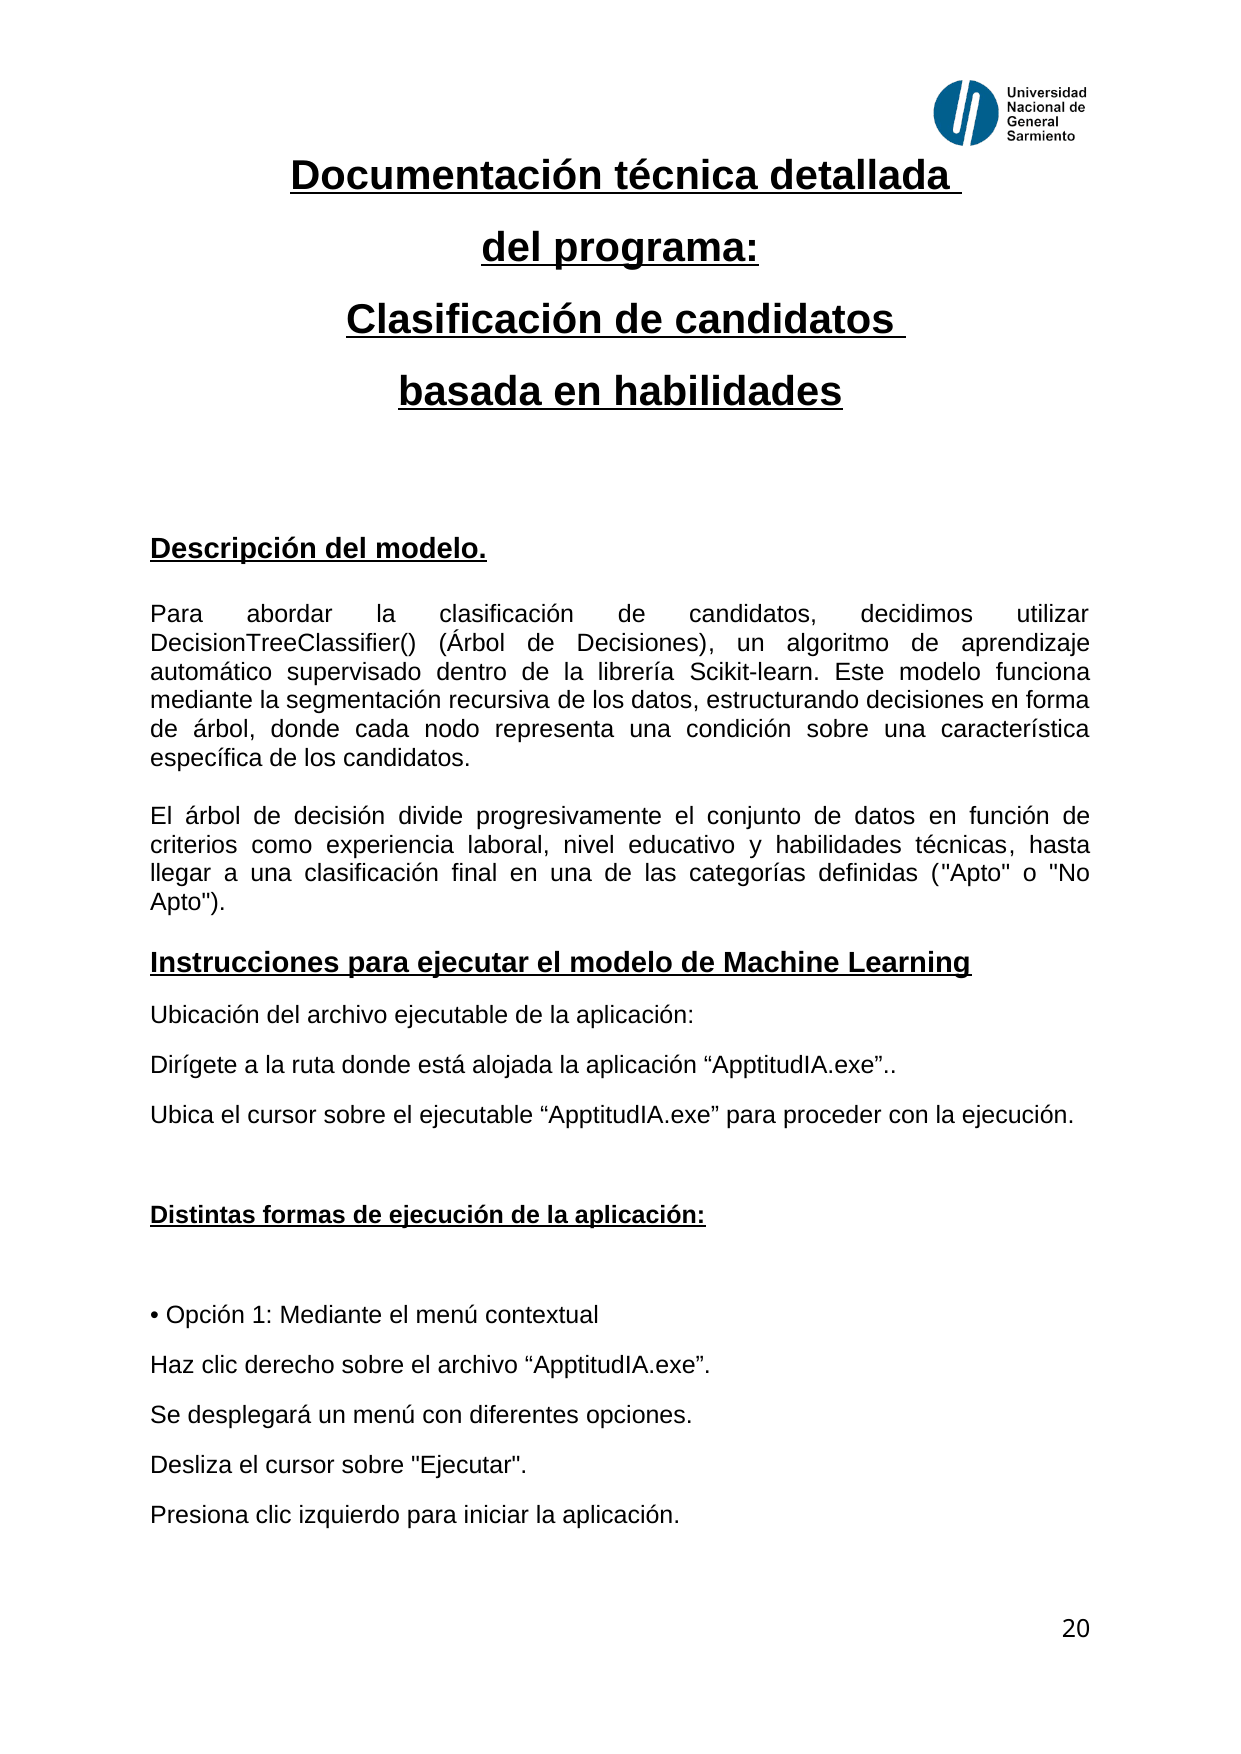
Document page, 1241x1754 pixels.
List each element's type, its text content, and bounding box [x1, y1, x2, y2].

text Distintas formas de ejecución de la aplicación: [150, 1201, 1090, 1229]
text del programa: [150, 222, 1090, 270]
text basada en habilidades [150, 367, 1090, 414]
text Dirígete a la ruta donde está alojada la aplicación “ApptitudIA.exe”.. [150, 1051, 1090, 1079]
text Clasificación de candidatos [150, 294, 1090, 342]
text Se desplegará un menú con diferentes opciones. [150, 1401, 1090, 1429]
text Haz clic derecho sobre el archivo “ApptitudIA.exe”. [150, 1351, 1090, 1379]
text Para abordar la clasificación de candidatos, decidimos utilizar DecisionTreeClassifier() (Árbol de Decisiones), un algoritmo de aprendizaje automático supervisado dentro de la librería Scikit-learn. Este modelo funciona mediante la segmentación recursiva de los datos, estructurando decisiones en forma de árbol, donde cada nodo representa una condición sobre una característica específica de los candidatos. [150, 599, 1090, 772]
text Descripción del modelo. [150, 531, 1090, 565]
text Documentación técnica detallada [150, 150, 1090, 198]
text El árbol de decisión divide progresivamente el conjunto de datos en función de criterios como experiencia laboral, nivel educativo y habilidades técnicas, hasta llegar a una clasificación final en una de las categorías definidas ("Apto" o "No Apto"). [150, 801, 1090, 916]
text Ubica el cursor sobre el ejecutable “ApptitudIA.exe” para proceder con la ejecución. [150, 1101, 1090, 1129]
text Instrucciones para ejecutar el modelo de Machine Learning [150, 945, 1090, 978]
text Desliza el cursor sobre "Ejecutar". [150, 1451, 1090, 1479]
text Ubicación del archivo ejecutable de la aplicación: [150, 1001, 1090, 1029]
text Presiona clic izquierdo para iniciar la aplicación. [150, 1501, 1090, 1529]
picture [931, 75, 1091, 149]
text • Opción 1: Mediante el menú contextual [150, 1301, 1090, 1329]
